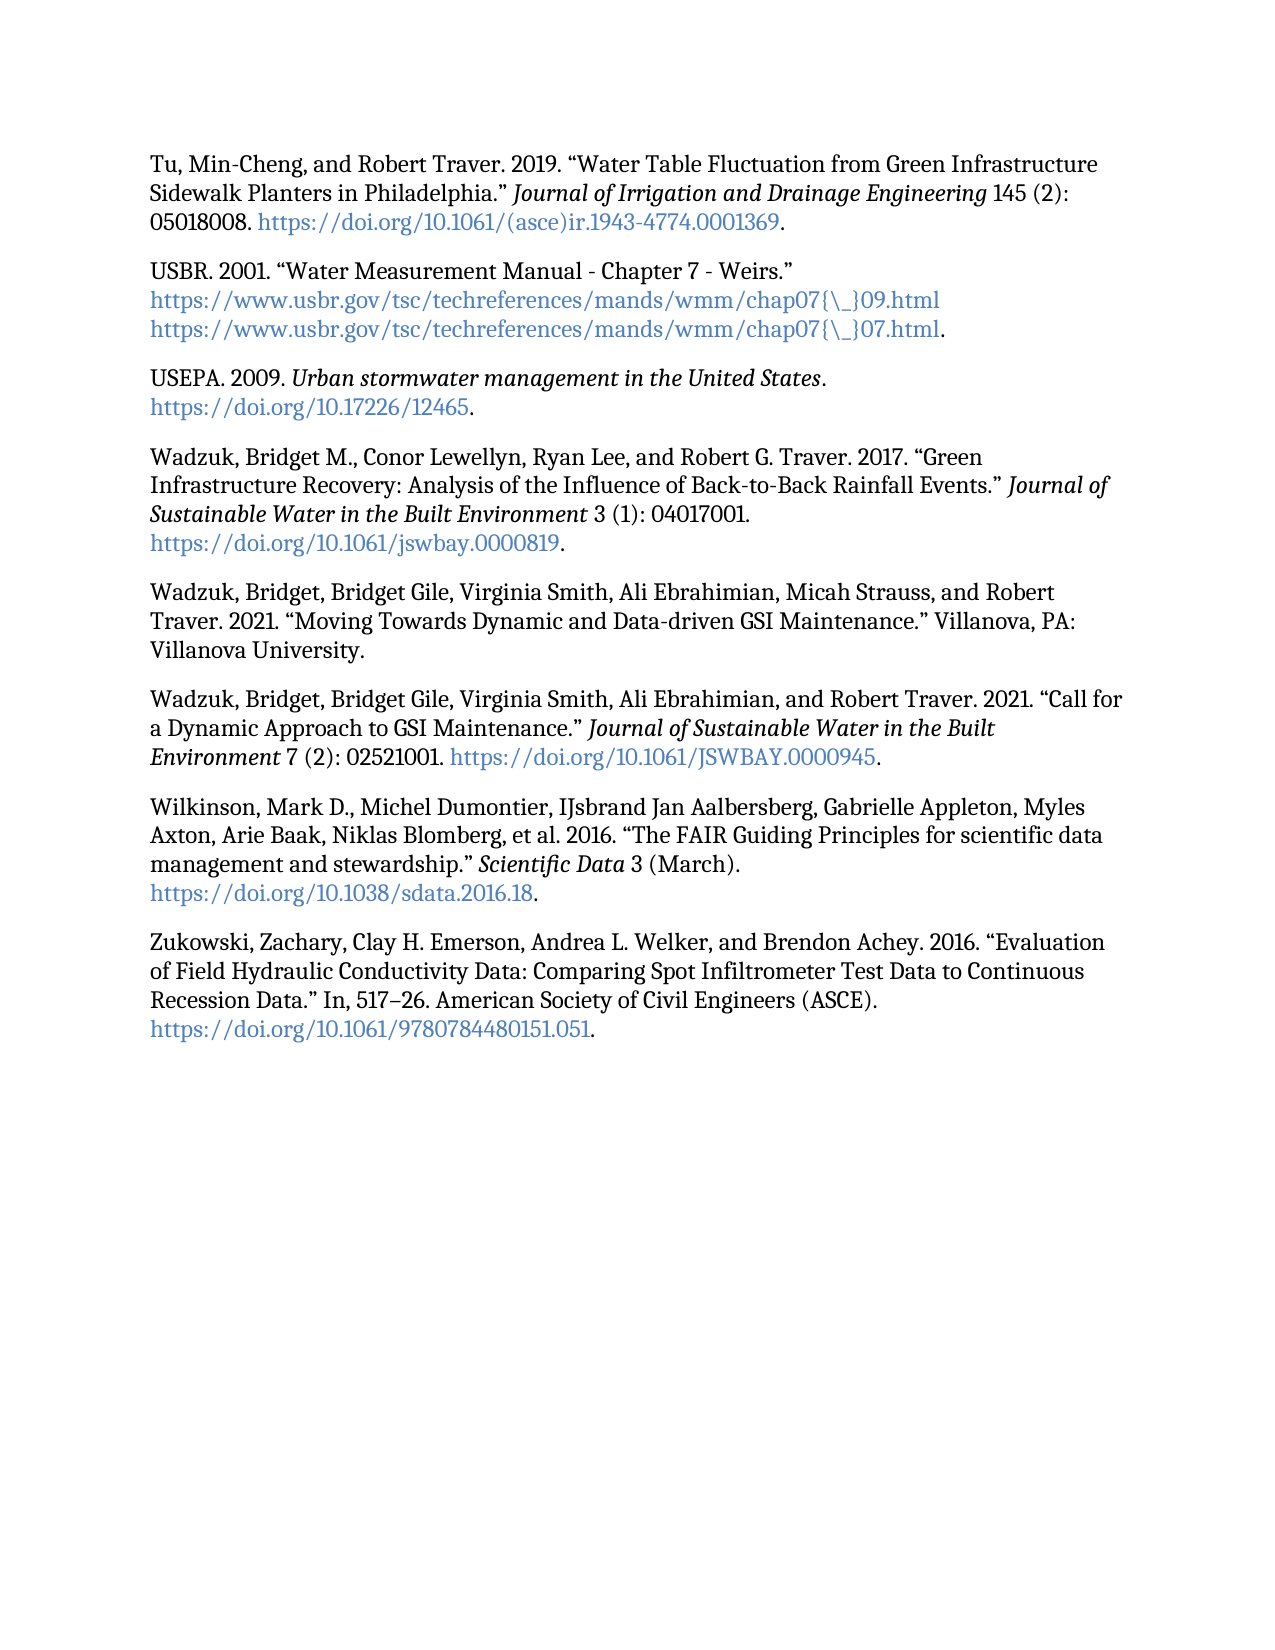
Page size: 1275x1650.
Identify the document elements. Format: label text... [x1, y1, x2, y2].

text Zukowski, Zachary, Clay H. Emerson, Andrea L. Welker, and Brendon Achey. 2016. “Evaluation of Field Hydraulic Conductivity Data: Comparing Spot Infiltrometer Test Data to Continuous Recession Data.” In, 517–26. American Society of Civil Engineers (ASCE). https://doi.org/10.1061/9780784480151.051. [150, 928, 1125, 1043]
text Wilkinson, Mark D., Michel Dumontier, IJsbrand Jan Aalbersberg, Gabrielle Appleton, Myles Axton, Arie Baak, Niklas Blomberg, et al. 2016. “The FAIR Guiding Principles for scientific data management and stewardship.” Scientific Data 3 (March). https://doi.org/10.1038/sdata.2016.18. [150, 792, 1125, 907]
text Tu, Min-Cheng, and Robert Traver. 2019. “Water Table Fluctuation from Green Infrastructure Sidewalk Planters in Philadelphia.” Journal of Irrigation and Drainage Engineering 145 (2): 05018008. https://doi.org/10.1061/(asce)ir.1943-4774.0001369. [150, 150, 1125, 236]
text Wadzuk, Bridget, Bridget Gile, Virginia Smith, Ali Ebrahimian, Micah Strauss, and Robert Traver. 2021. “Moving Towards Dynamic and Data-driven GSI Maintenance.” Villanova, PA: Villanova University. [150, 578, 1125, 664]
text USEPA. 2009. Urban stormwater management in the United States. https://doi.org/10.17226/12465. [150, 364, 1125, 422]
text Wadzuk, Bridget, Bridget Gile, Virginia Smith, Ali Ebrahimian, and Robert Traver. 2021. “Call for a Dynamic Approach to GSI Maintenance.” Journal of Sustainable Water in the Built Environment 7 (2): 02521001. https://doi.org/10.1061/JSWBAY.0000945. [150, 685, 1125, 772]
text Wadzuk, Bridget M., Conor Lewellyn, Ryan Lee, and Robert G. Traver. 2017. “Green Infrastructure Recovery: Analysis of the Influence of Back-to-Back Rainfall Events.” Journal of Sustainable Water in the Built Environment 3 (1): 04017001. https://doi.org/10.1061/jswbay.0000819. [150, 442, 1125, 557]
text USBR. 2001. “Water Measurement Manual - Chapter 7 - Weirs.” https://www.usbr.gov/tsc/techreferences/mands/wmm/chap07{\_}09.html https://www.usbr.gov/tsc/techreferences/mands/wmm/chap07{\_}07.html. [150, 257, 1125, 343]
